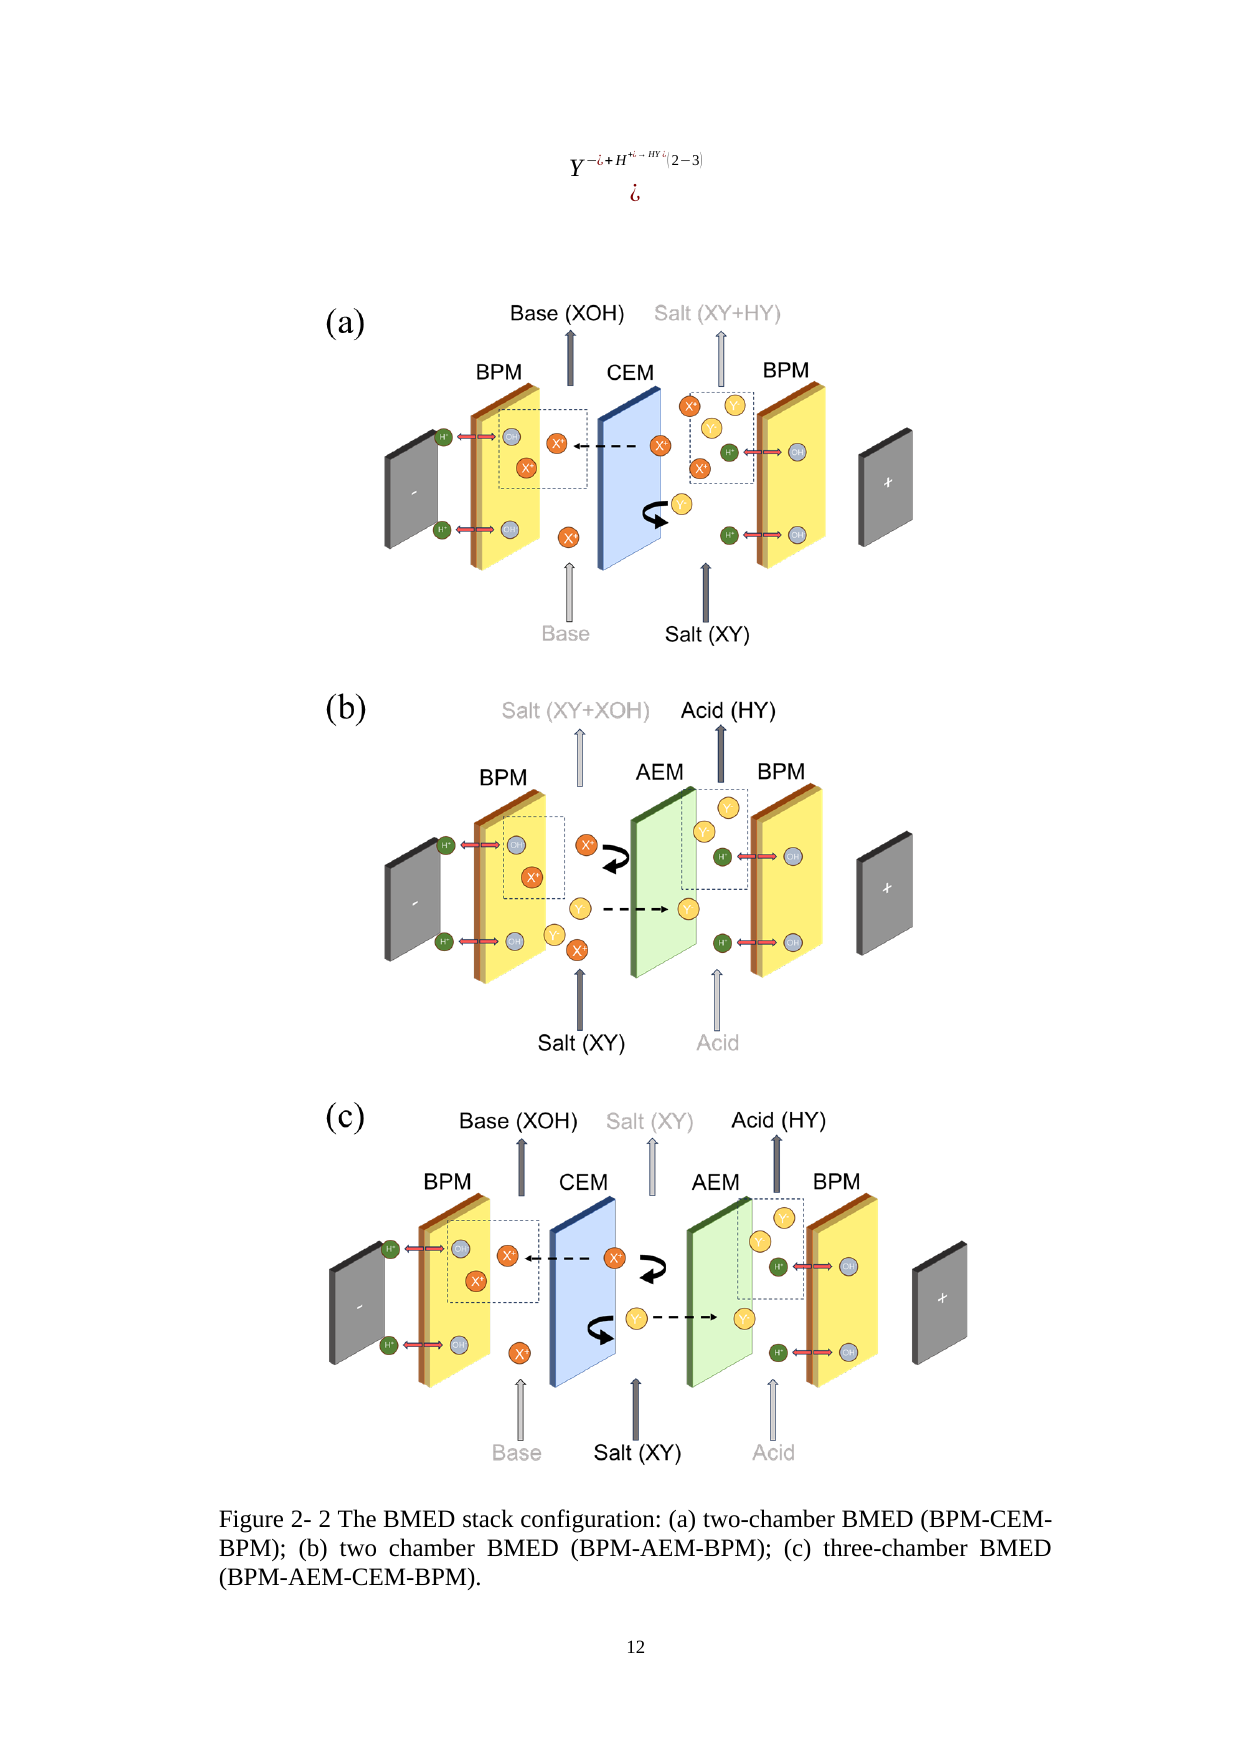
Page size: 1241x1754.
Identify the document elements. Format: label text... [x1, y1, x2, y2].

picture [303, 287, 968, 1478]
text Figure 2- 2 The BMED stack configuration: (a) two-chamber BMED (BPM-CEM-BPM); (b) two chamber BMED (BPM-AEM-BPM); (c) three-chamber BMED (BPM-AEM-CEM-BPM). [218, 1504, 1053, 1590]
